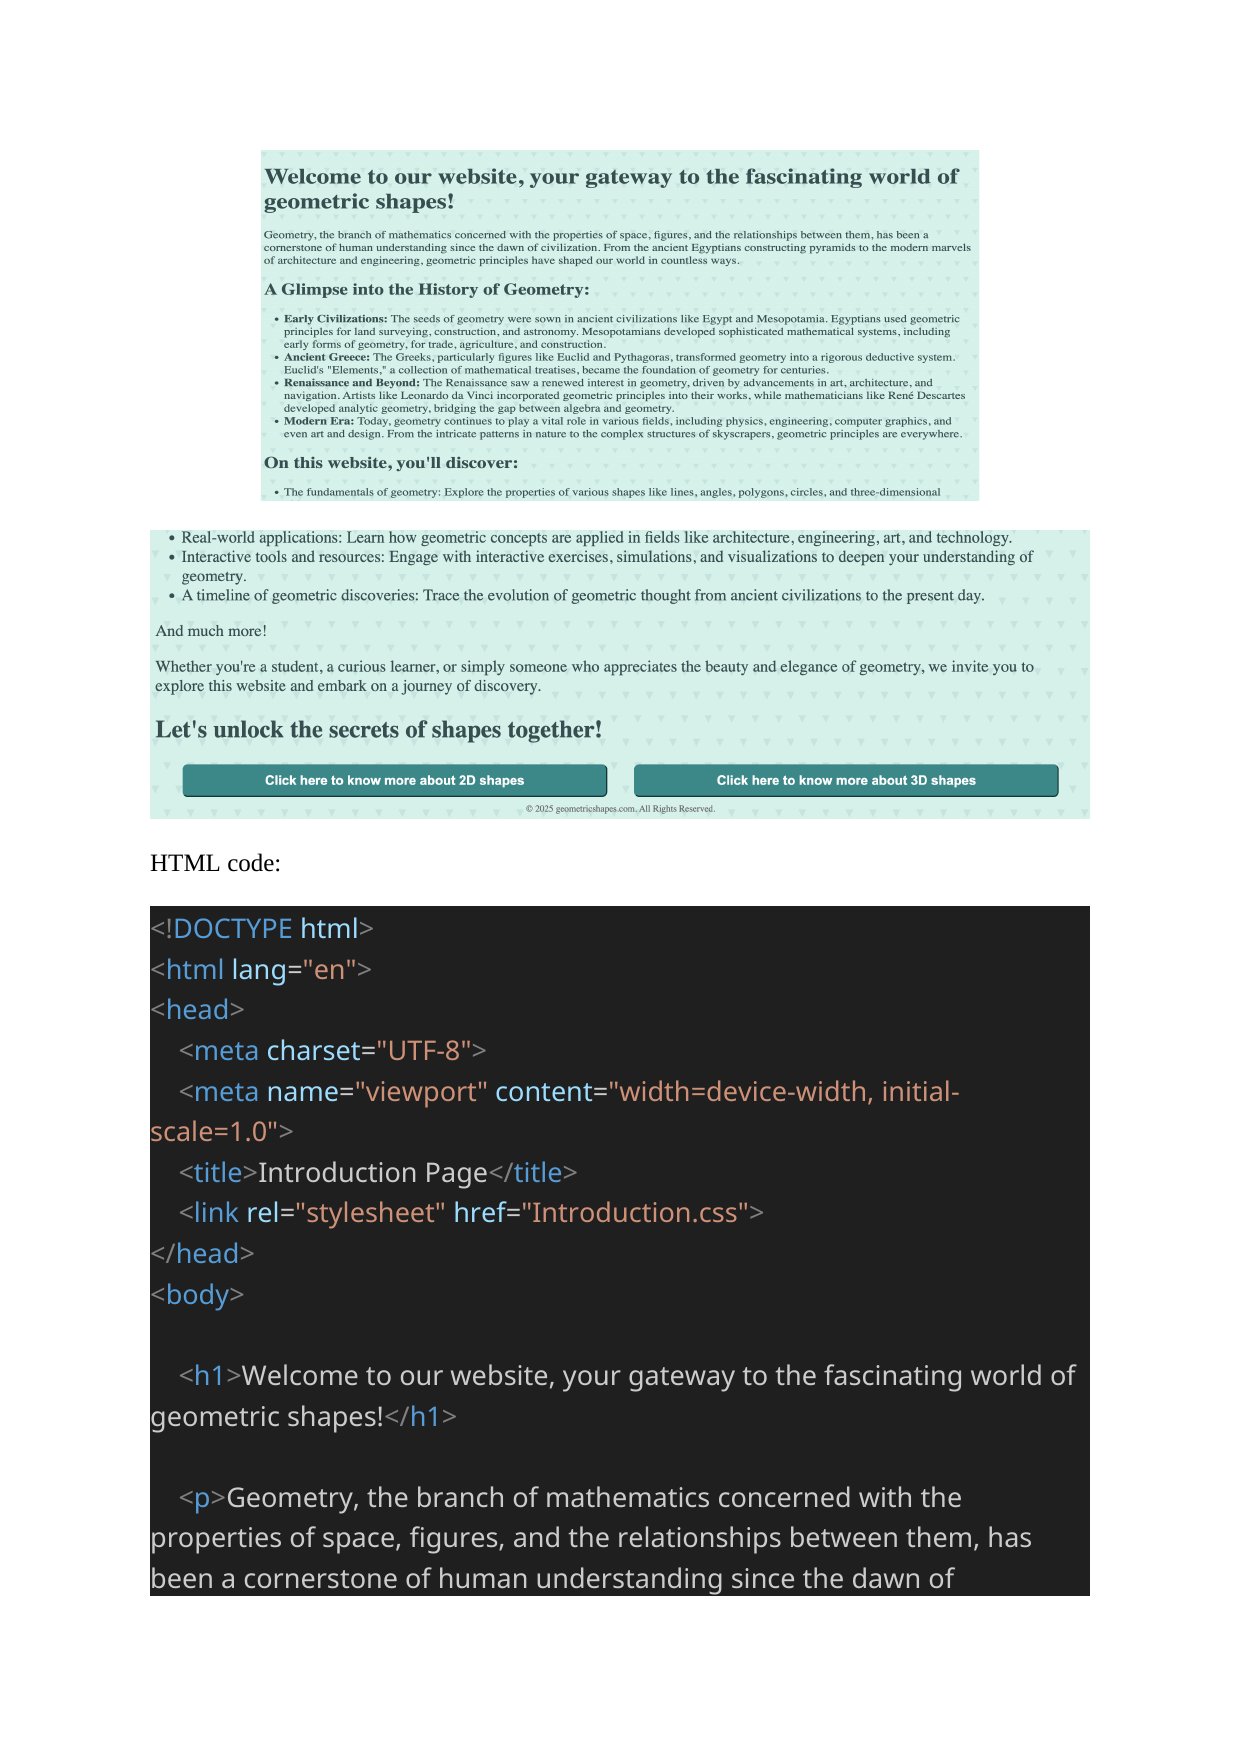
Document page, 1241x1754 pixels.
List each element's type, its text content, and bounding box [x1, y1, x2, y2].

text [150, 1474, 1090, 1596]
text <meta charset="UTF-8"> [150, 1028, 1090, 1068]
text <title>Introduction Page</title> [150, 1149, 1090, 1190]
picture [260, 150, 980, 501]
text <h1>Welcome to our website, your gateway to the fascinating world of geometric shapes!</h1> [150, 1353, 1090, 1434]
picture [150, 530, 1091, 819]
text <!DOCTYPE html> [150, 906, 1090, 946]
text <body> [150, 1271, 1090, 1312]
text <html lang="en"> [150, 946, 1090, 987]
text HTML code: [150, 848, 1090, 877]
text <meta name="viewport" content="width=device-width, initial-scale=1.0"> [150, 1068, 1090, 1149]
text <link rel="stylesheet" href="Introduction.css"> [150, 1190, 1090, 1231]
text <head> [150, 987, 1090, 1028]
text </head> [150, 1231, 1090, 1271]
